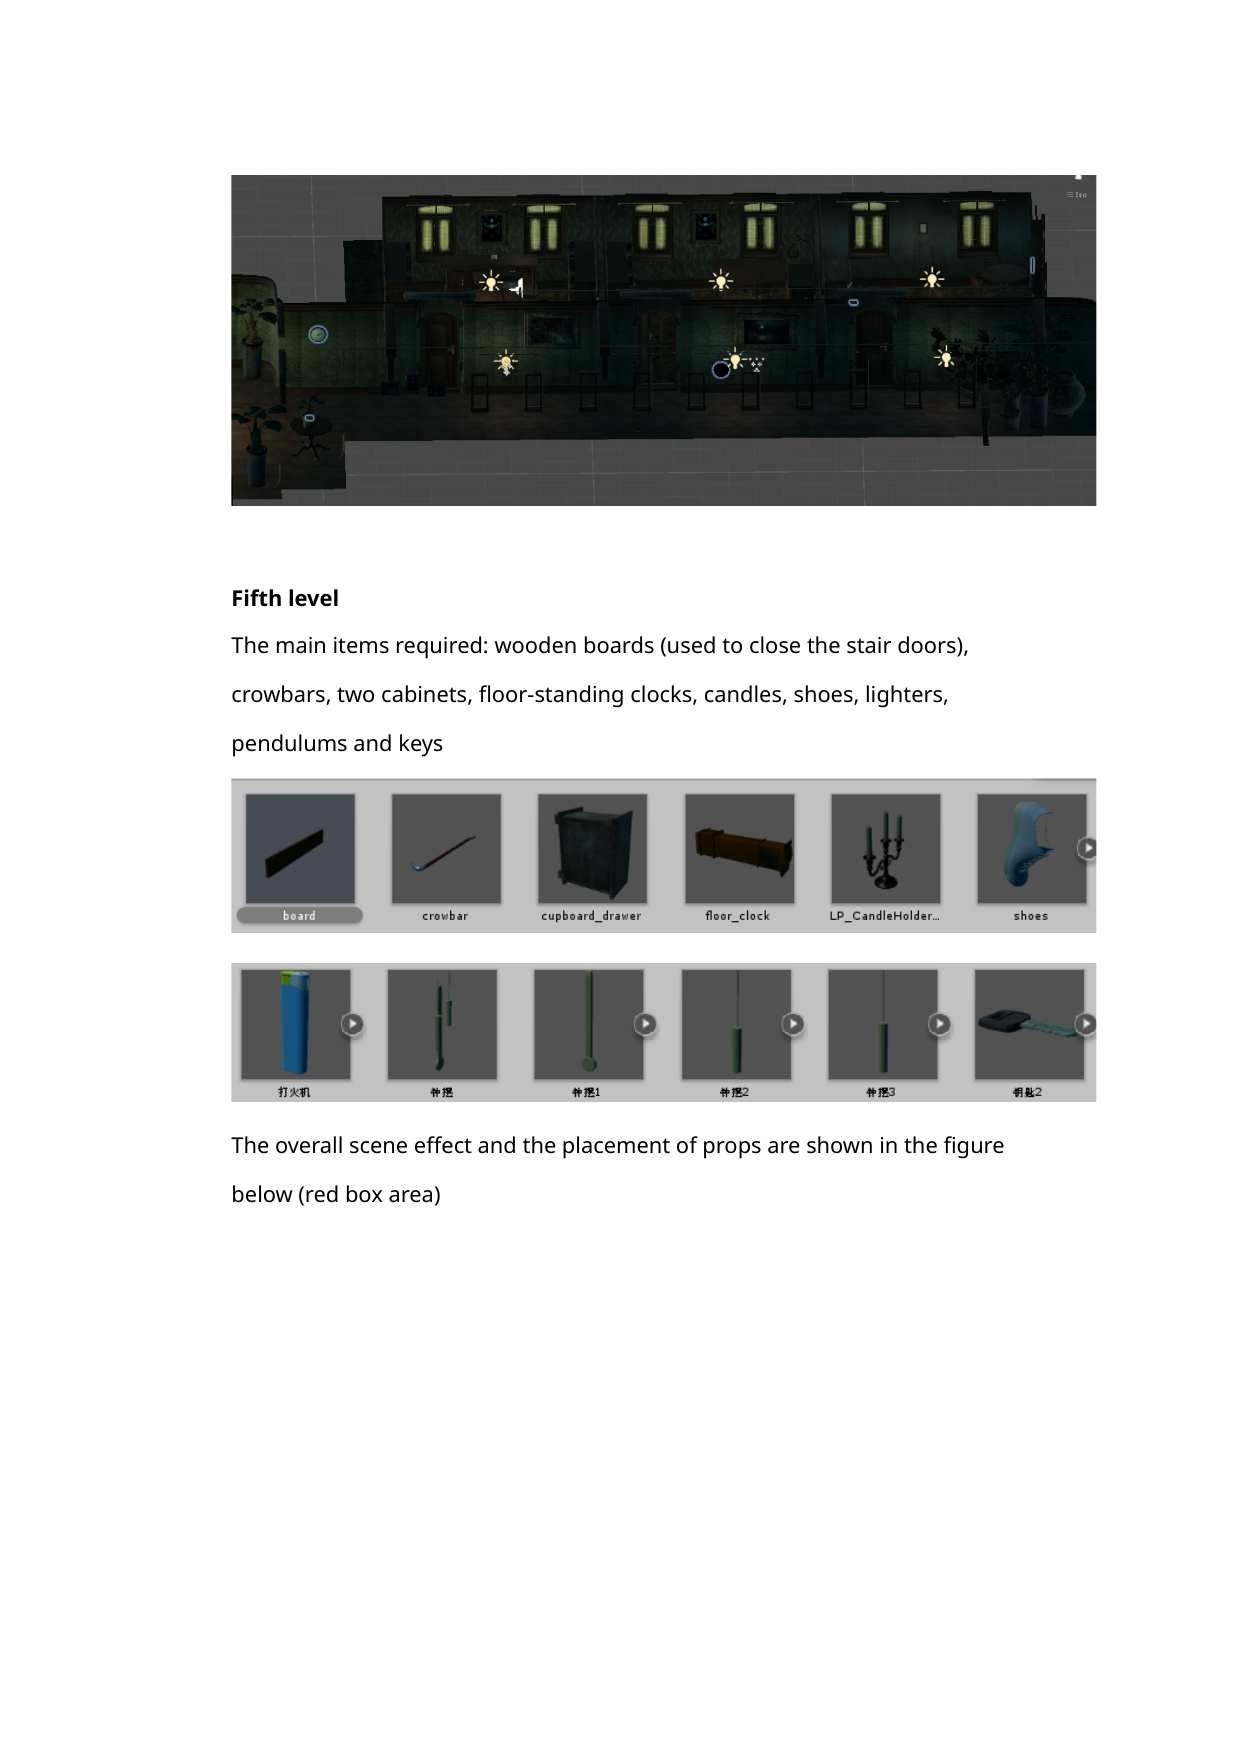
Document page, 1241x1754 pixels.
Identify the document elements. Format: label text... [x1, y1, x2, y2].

text The main items required: wooden boards (used to close the stair doors), crowbars, two cabinets, floor-standing clocks, candles, shoes, lighters, pendulums and keys [231, 629, 1053, 759]
text Fifth level [231, 582, 1053, 614]
picture [231, 963, 1097, 1102]
text The overall scene effect and the placement of props are shown in the figure below (red box area) [231, 1129, 1053, 1210]
picture [231, 175, 1097, 506]
picture [231, 778, 1097, 933]
